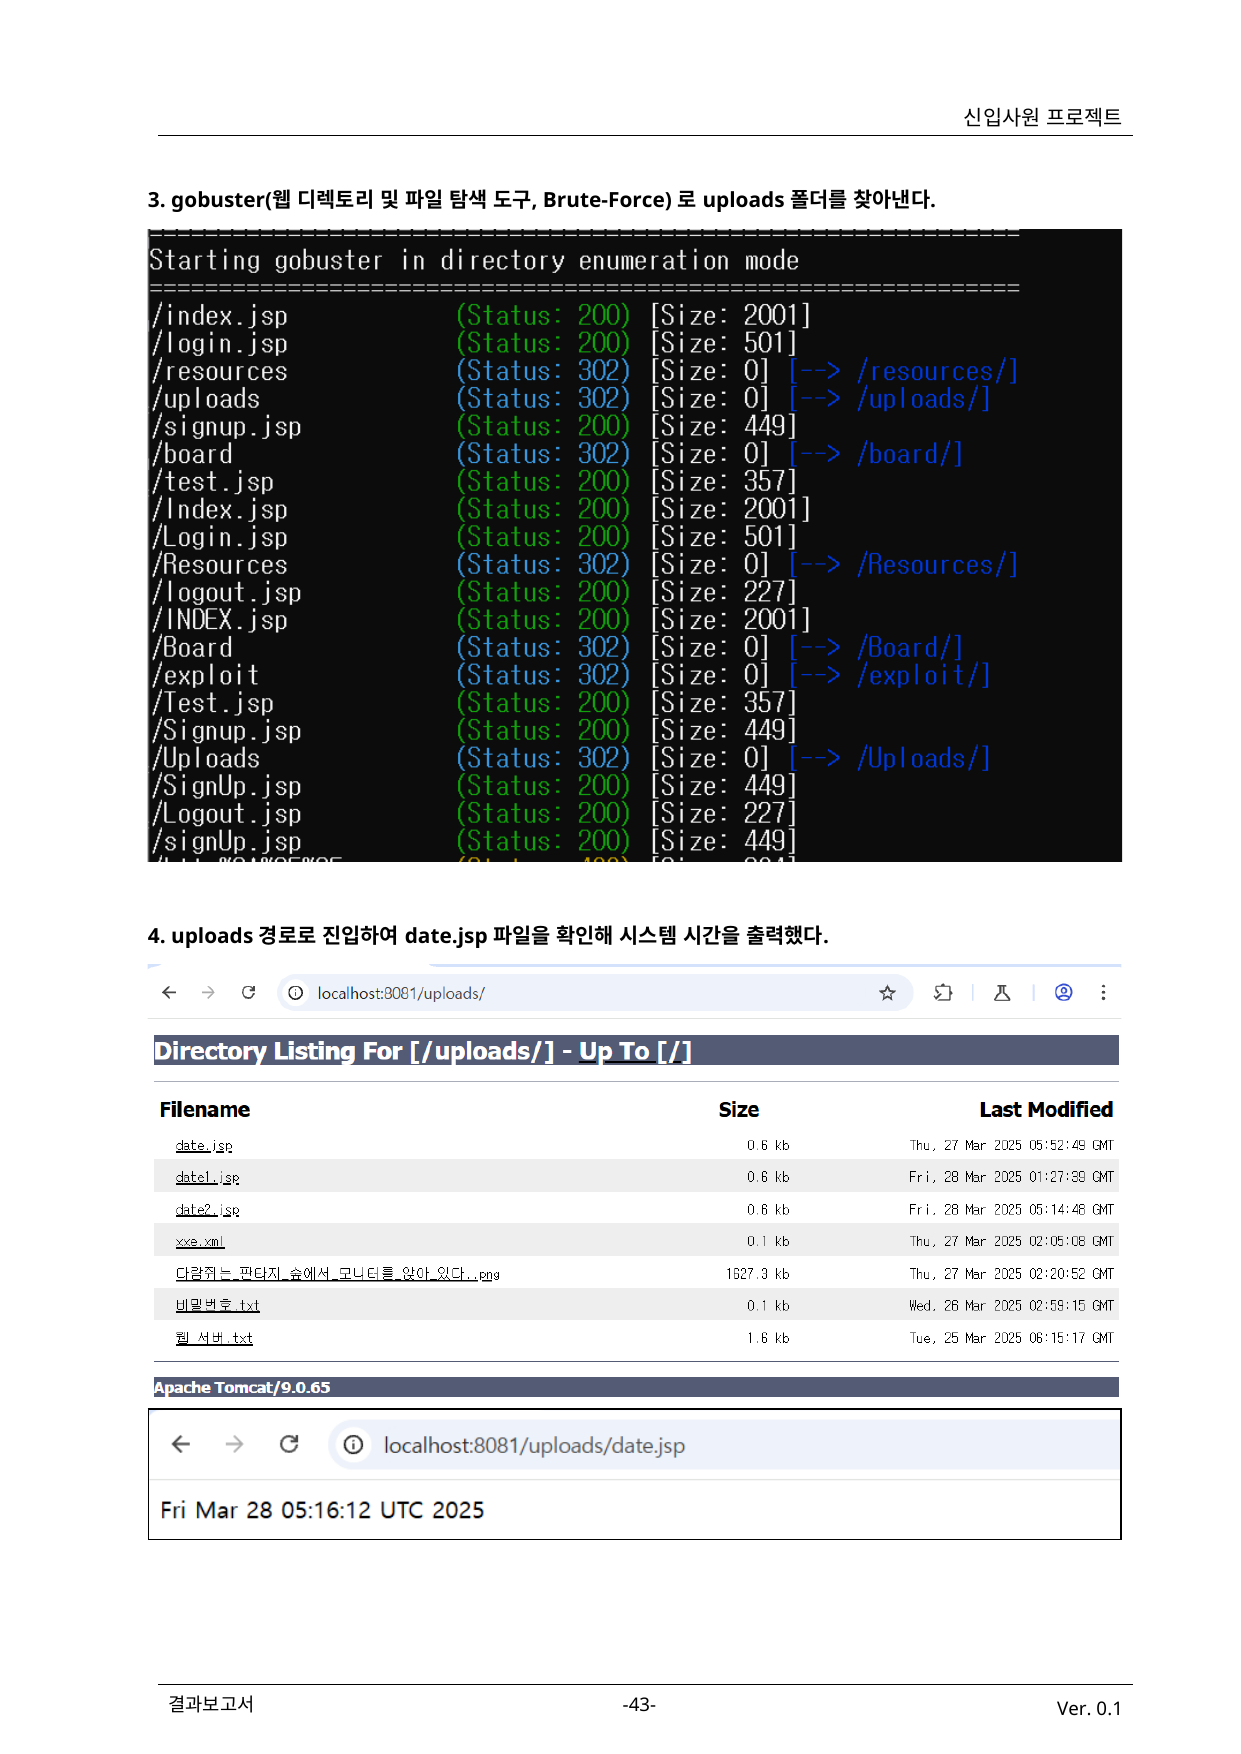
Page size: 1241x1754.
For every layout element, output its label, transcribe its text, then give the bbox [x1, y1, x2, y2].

picture [147, 229, 1123, 862]
text 4. uploads 경로로 진입하여 date.jsp 파일을 확인해 시스템 시간을 출력했다. [148, 919, 1122, 949]
text 3. gobuster(웹 디렉토리 및 파일 탐색 도구, Brute-Force) 로 uploads 폴더를 찾아낸다. [148, 183, 1122, 214]
picture [147, 964, 1122, 1400]
picture [149, 1410, 1120, 1539]
